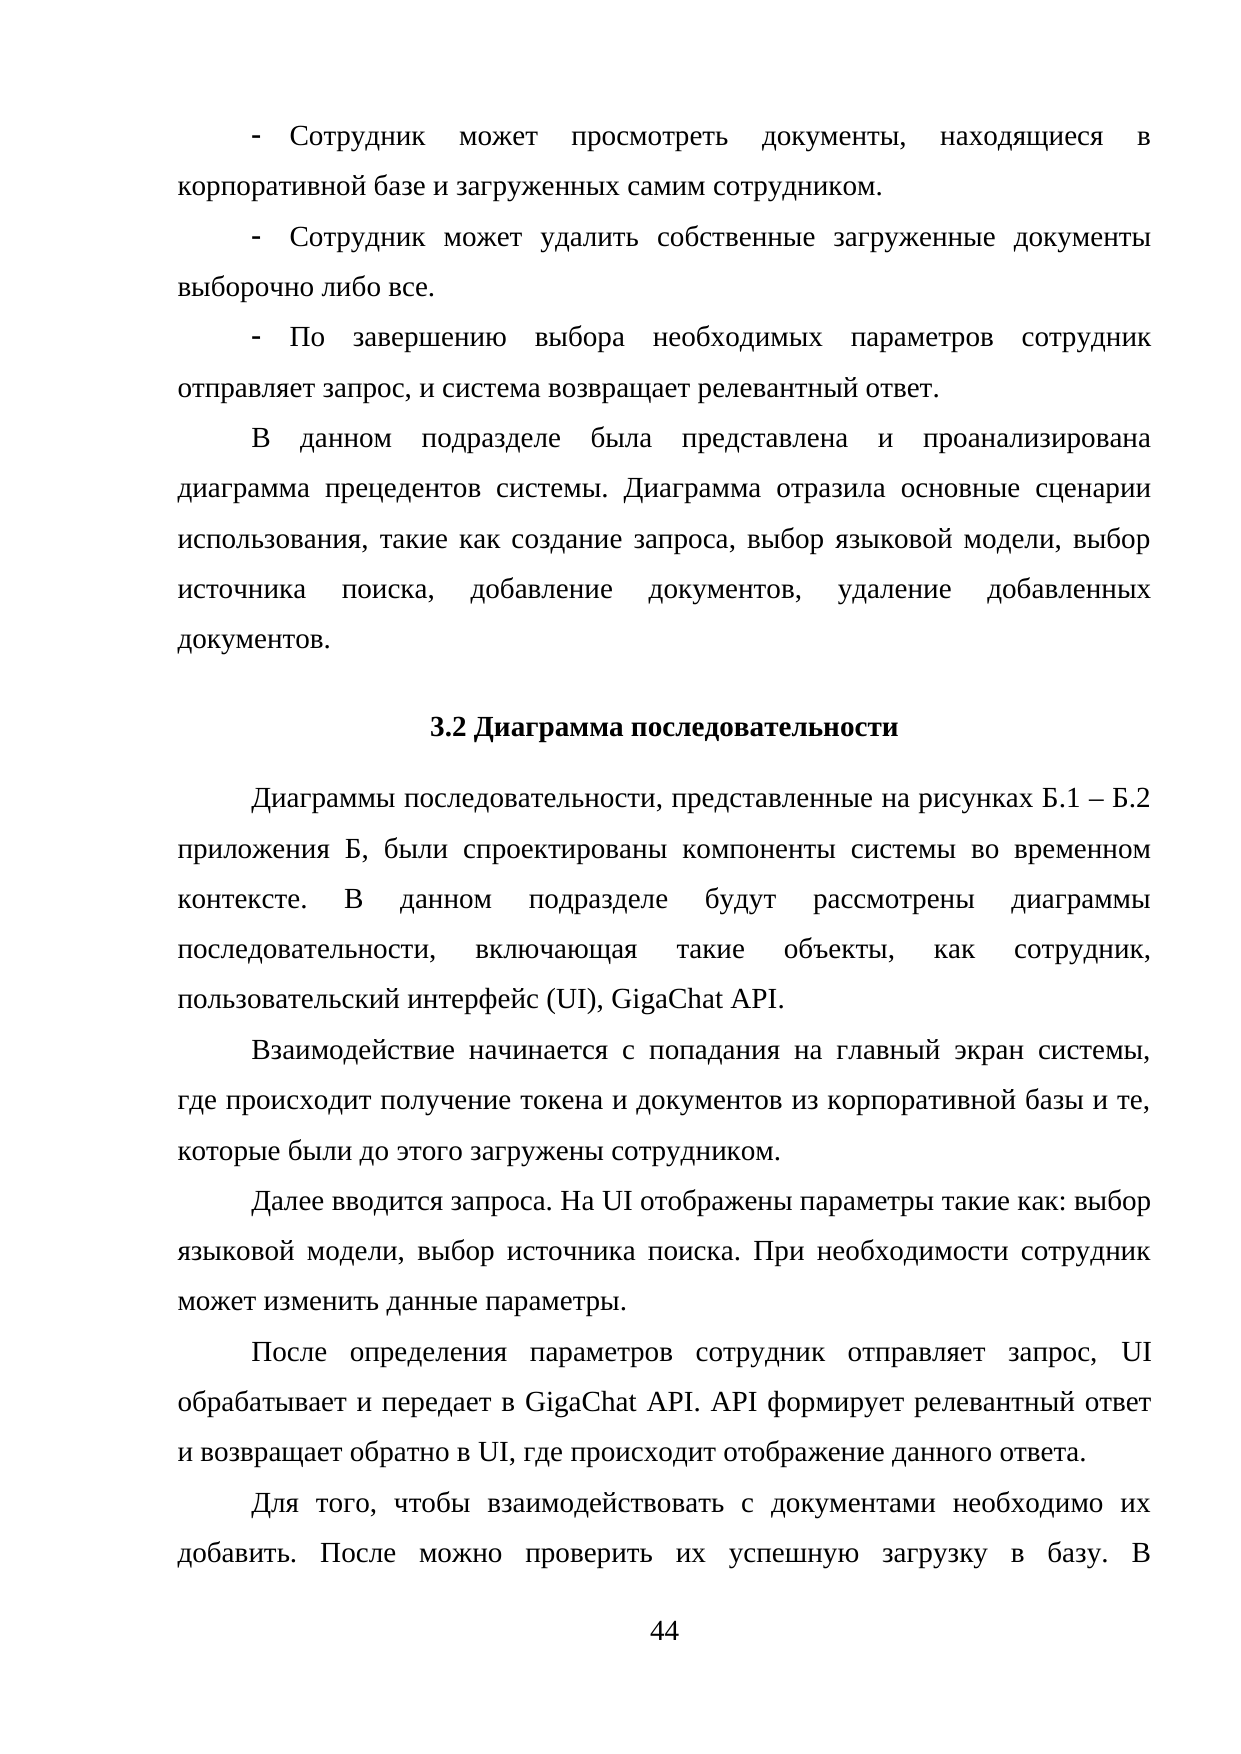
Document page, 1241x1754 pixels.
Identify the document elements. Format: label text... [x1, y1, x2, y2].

subtitle 3.2 Диаграмма последовательности [177, 709, 1152, 743]
list Сотрудник может удалить собственные загруженные документы выборочно либо все. [177, 219, 1152, 303]
list По завершению выбора необходимых параметров сотрудник отправляет запрос, и система возвращает релевантный ответ. [177, 319, 1152, 403]
list Сотрудник может просмотреть документы, находящиеся в корпоративной базе и загруженных самим сотрудником. [177, 118, 1152, 202]
text Взаимодействие начинается с попадания на главный экран системы, где происходит получение токена и документов из корпоративной базы и те, которые были до этого загружены сотрудником. [177, 1032, 1152, 1166]
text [177, 1485, 1152, 1569]
text Далее вводится запроса. На UI отображены параметры такие как: выбор языковой модели, выбор источника поиска. При необходимости сотрудник может изменить данные параметры. [177, 1183, 1152, 1317]
text После определения параметров сотрудник отправляет запрос, UI обрабатывает и передает в GigaChat API. API формирует релевантный ответ и возвращает обратно в UI, где происходит отображение данного ответа. [177, 1334, 1152, 1468]
text Диаграммы последовательности, представленные на рисунках Б.1 – Б.2 приложения Б, были спроектированы компоненты системы во временном контексте. В данном подразделе будут рассмотрены диаграммы последовательности, включающая такие объекты, как сотрудник, пользовательский интерфейс (UI), GigaChat API. [177, 780, 1152, 1015]
text В данном подразделе была представлена и проанализирована диаграмма прецедентов системы. Диаграмма отразила основные сценарии использования, такие как создание запроса, выбор языковой модели, выбор источника поиска, добавление документов, удаление добавленных документов. [177, 420, 1152, 655]
